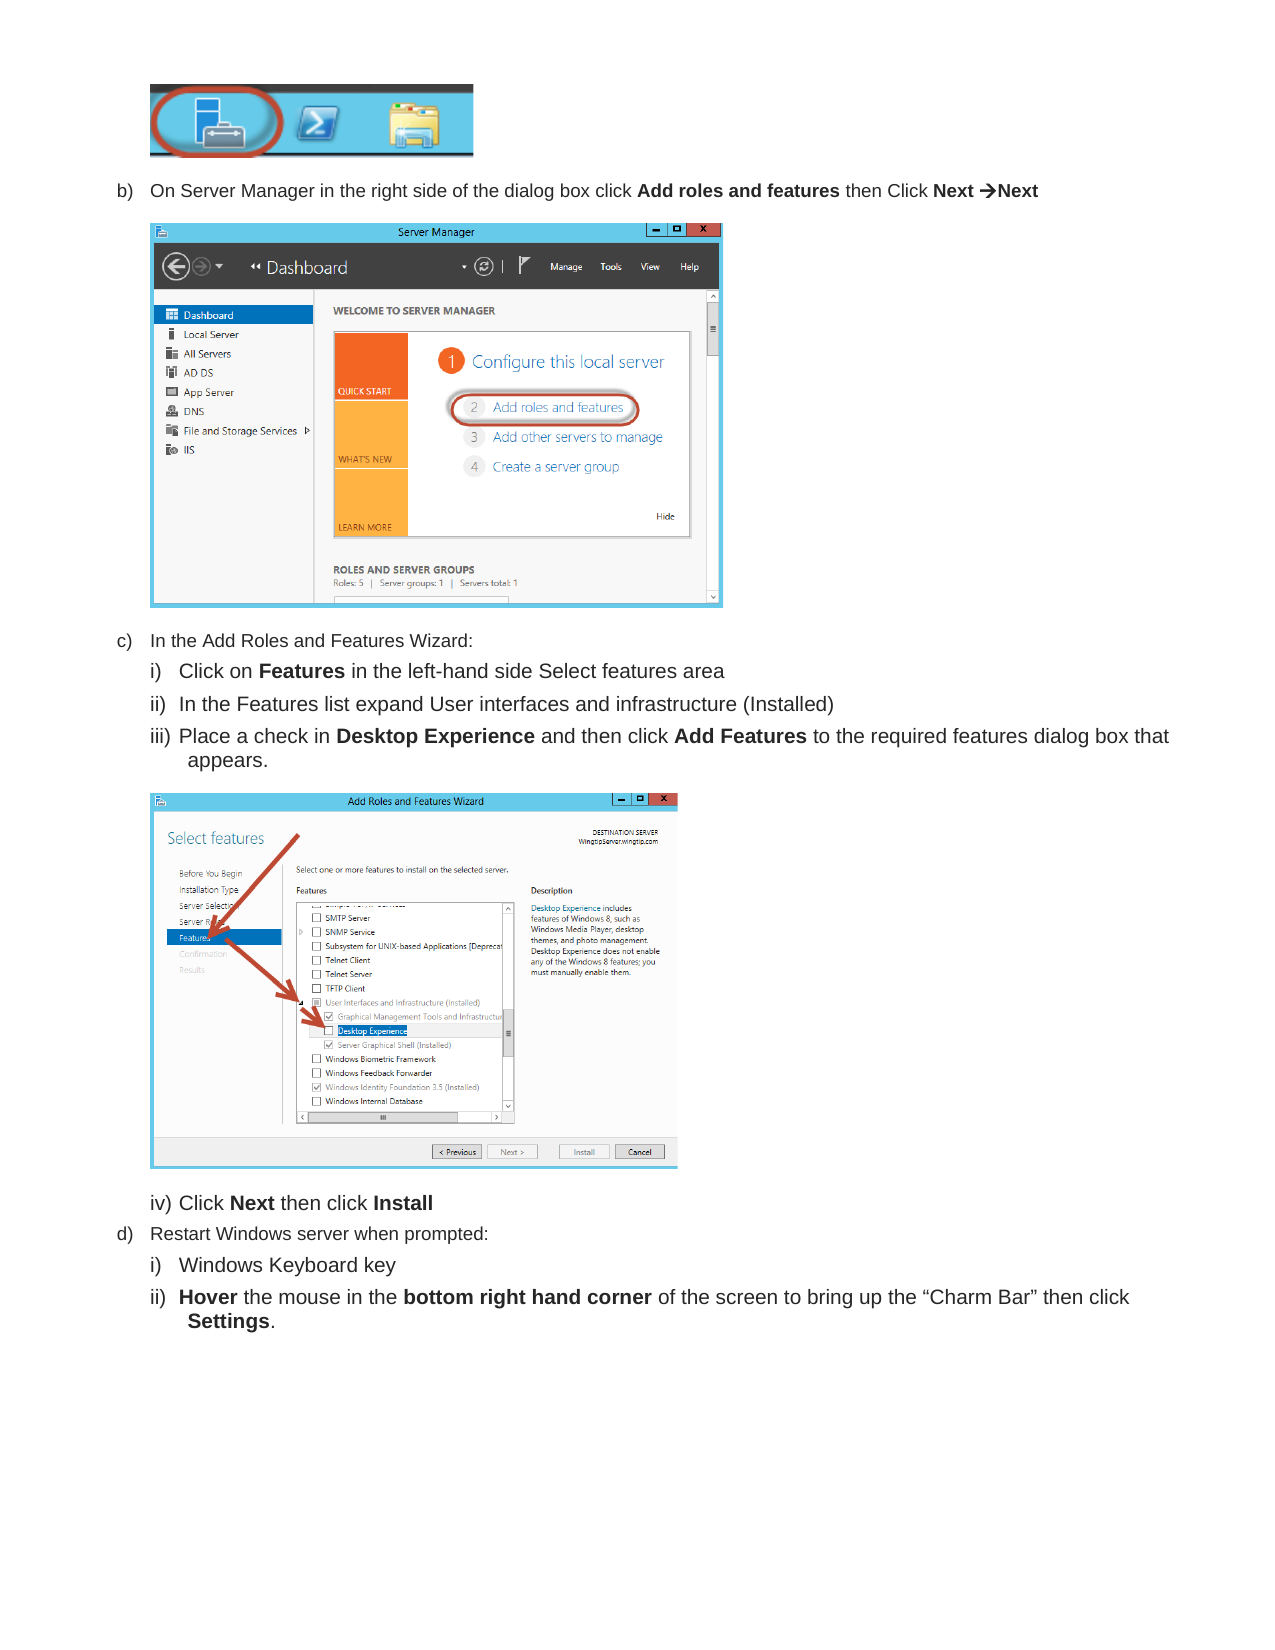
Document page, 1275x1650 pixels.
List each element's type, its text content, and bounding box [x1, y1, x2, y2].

picture [150, 793, 678, 1169]
list Click Next then click Install [150, 1191, 1200, 1214]
list In the Features list expand User interfaces and infrastructure (Installed) [150, 692, 1200, 716]
text On Server Manager in the right side of the dialog box click Add roles and features then Click Next Next [117, 180, 1200, 201]
list Click on Features in the left-hand side Select features area [150, 659, 1200, 683]
list Place a check in Desktop Experience and then click Add Features to the required features dialog box that appears. [150, 724, 1200, 772]
picture [150, 223, 724, 608]
text Restart Windows server when prompted: [117, 1223, 1200, 1244]
picture [150, 84, 474, 158]
list Windows Keyboard key [150, 1253, 1200, 1277]
list Hover the mouse in the bottom right hand corner of the screen to bring up the “Charm Bar” then click Settings. [150, 1285, 1200, 1333]
text In the Add Roles and Features Wizard: [117, 629, 1200, 651]
